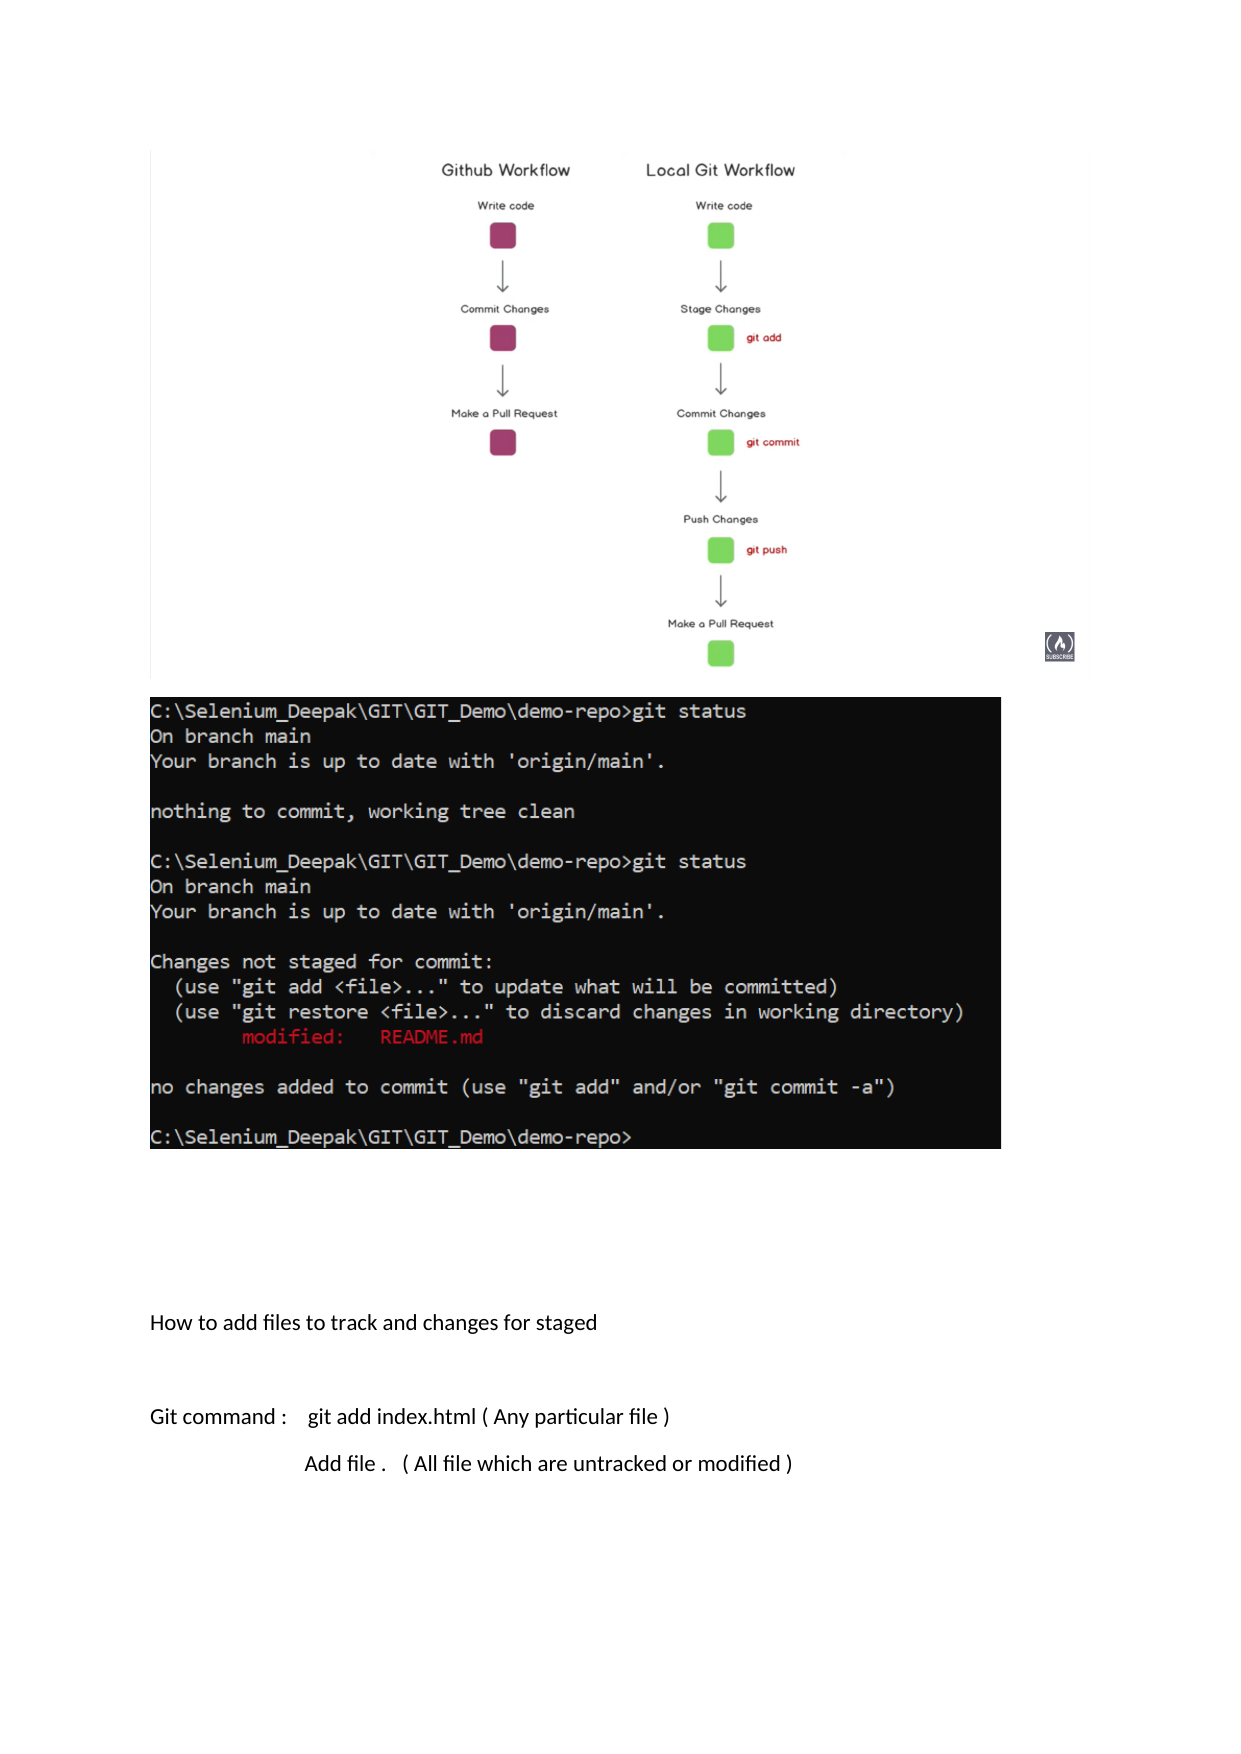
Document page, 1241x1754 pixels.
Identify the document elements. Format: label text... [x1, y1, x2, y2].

text Git command : git add index.html ( Any particular file ) [150, 1402, 1090, 1430]
picture [150, 697, 1002, 1149]
picture [150, 150, 1091, 679]
text How to add files to track and changes for staged [150, 1308, 1090, 1336]
text Add file . ( All file which are untracked or modified ) [150, 1449, 1090, 1477]
